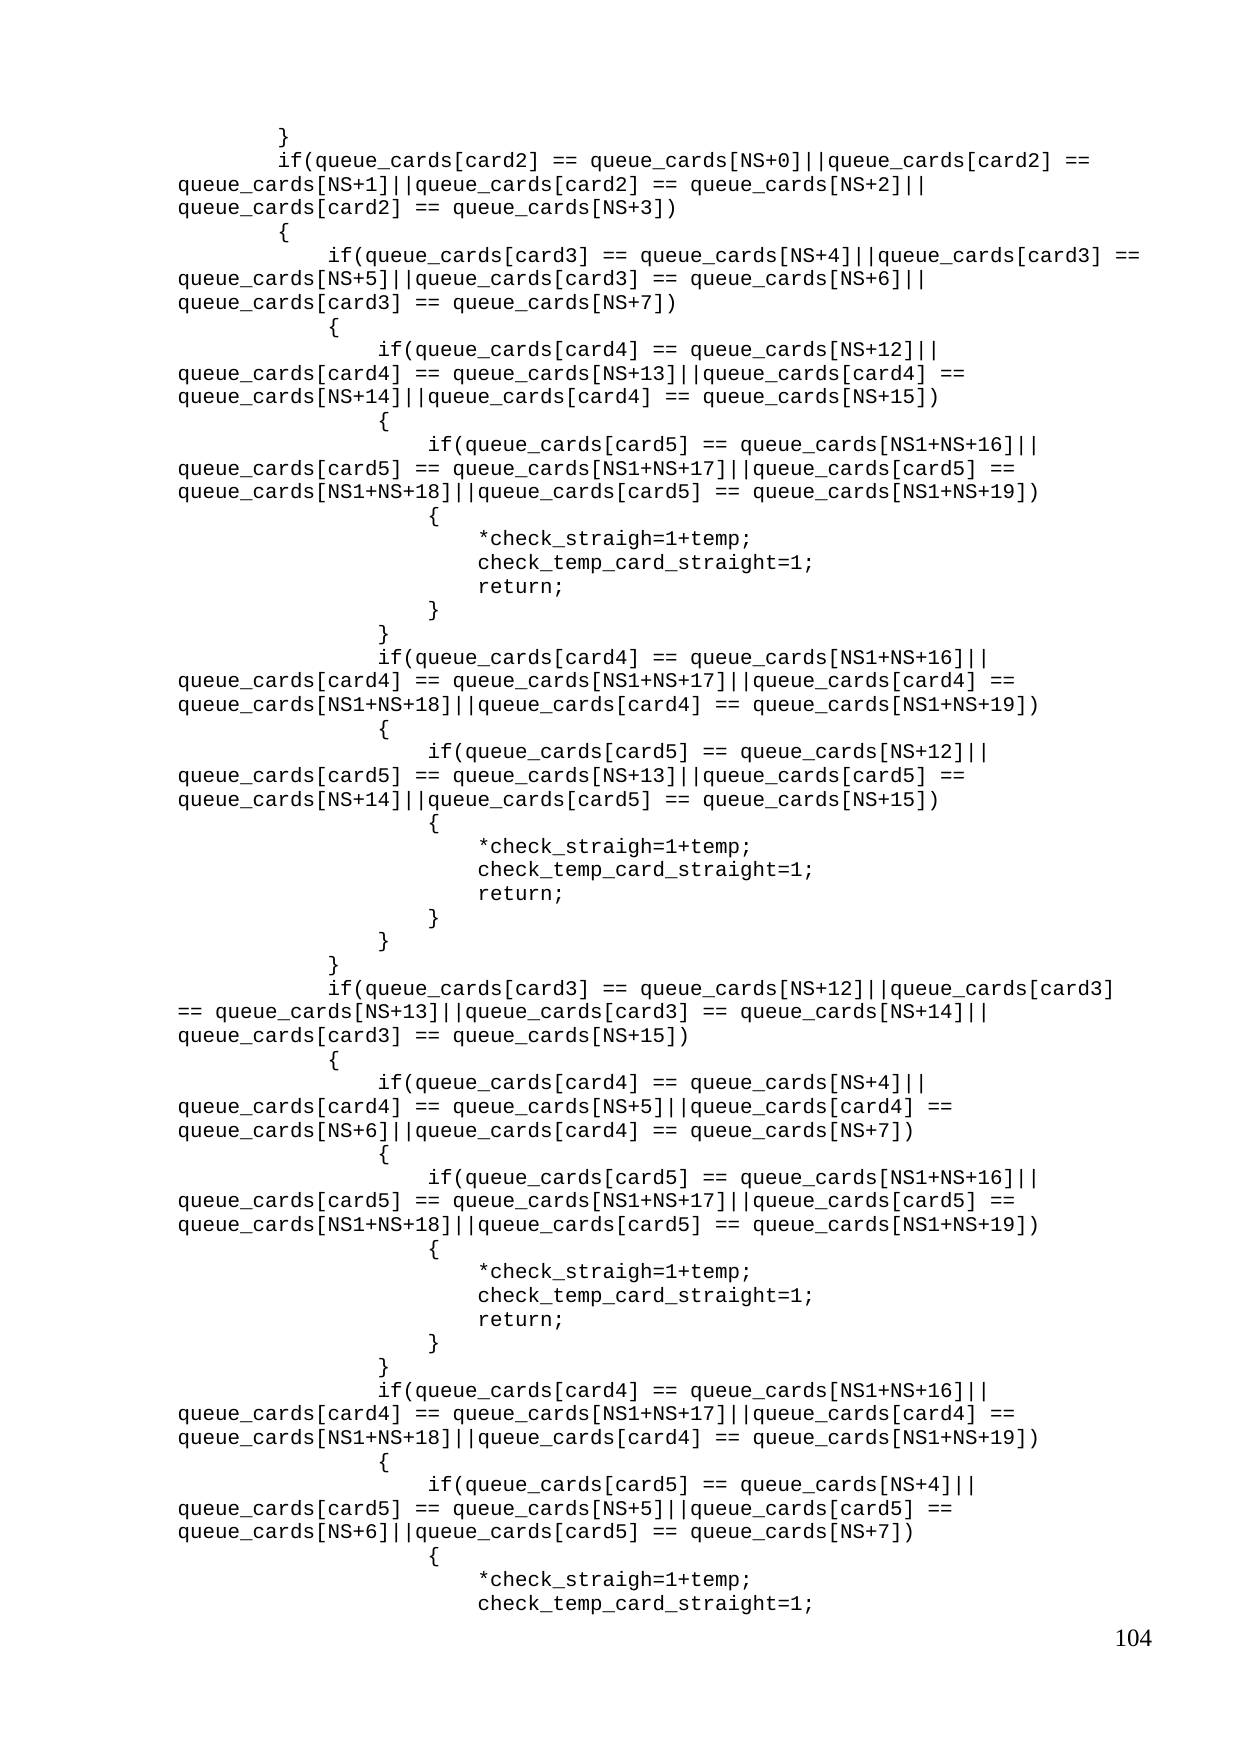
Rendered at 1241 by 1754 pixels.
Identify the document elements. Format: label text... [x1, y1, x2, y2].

text if(queue_cards[card4] == queue_cards[NS1+NS+16]||queue_cards[card4] == queue_cards[NS1+NS+17]||queue_cards[card4] == queue_cards[NS1+NS+18]||queue_cards[card4] == queue_cards[NS1+NS+19]) [177, 647, 1152, 718]
text return; [177, 1309, 1152, 1332]
text if(queue_cards[card2] == queue_cards[NS+0]||queue_cards[card2] == queue_cards[NS+1]||queue_cards[card2] == queue_cards[NS+2]||queue_cards[card2] == queue_cards[NS+3]) [177, 150, 1152, 221]
text if(queue_cards[card4] == queue_cards[NS1+NS+16]||queue_cards[card4] == queue_cards[NS1+NS+17]||queue_cards[card4] == queue_cards[NS1+NS+18]||queue_cards[card4] == queue_cards[NS1+NS+19]) [177, 1380, 1152, 1451]
text { [177, 812, 1152, 836]
text } [177, 930, 1152, 954]
text if(queue_cards[card5] == queue_cards[NS1+NS+16]||queue_cards[card5] == queue_cards[NS1+NS+17]||queue_cards[card5] == queue_cards[NS1+NS+18]||queue_cards[card5] == queue_cards[NS1+NS+19]) [177, 434, 1152, 505]
text { [177, 1049, 1152, 1072]
text if(queue_cards[card3] == queue_cards[NS+12]||queue_cards[card3] == queue_cards[NS+13]||queue_cards[card3] == queue_cards[NS+14]||queue_cards[card3] == queue_cards[NS+15]) [177, 978, 1152, 1049]
text if(queue_cards[card4] == queue_cards[NS+12]||queue_cards[card4] == queue_cards[NS+13]||queue_cards[card4] == queue_cards[NS+14]||queue_cards[card4] == queue_cards[NS+15]) [177, 339, 1152, 410]
text *check_straigh=1+temp; [177, 528, 1152, 552]
text check_temp_card_straight=1; [177, 859, 1152, 883]
text return; [177, 576, 1152, 599]
text return; [177, 883, 1152, 907]
text } [177, 623, 1152, 647]
text { [177, 505, 1152, 528]
text } [177, 907, 1152, 930]
text { [177, 410, 1152, 434]
text check_temp_card_straight=1; [177, 552, 1152, 576]
text } [177, 126, 1152, 150]
text } [177, 599, 1152, 623]
text { [177, 718, 1152, 741]
text } [177, 954, 1152, 978]
text check_temp_card_straight=1; [177, 1285, 1152, 1309]
text { [177, 221, 1152, 245]
text } [177, 1356, 1152, 1380]
text check_temp_card_straight=1; [177, 1592, 1152, 1616]
text if(queue_cards[card4] == queue_cards[NS+4]||queue_cards[card4] == queue_cards[NS+5]||queue_cards[card4] == queue_cards[NS+6]||queue_cards[card4] == queue_cards[NS+7]) [177, 1072, 1152, 1143]
text { [177, 1238, 1152, 1261]
text *check_straigh=1+temp; [177, 836, 1152, 859]
text *check_straigh=1+temp; [177, 1569, 1152, 1592]
text { [177, 1545, 1152, 1569]
text if(queue_cards[card3] == queue_cards[NS+4]||queue_cards[card3] == queue_cards[NS+5]||queue_cards[card3] == queue_cards[NS+6]||queue_cards[card3] == queue_cards[NS+7]) [177, 245, 1152, 316]
text { [177, 316, 1152, 339]
text { [177, 1451, 1152, 1474]
text if(queue_cards[card5] == queue_cards[NS+12]||queue_cards[card5] == queue_cards[NS+13]||queue_cards[card5] == queue_cards[NS+14]||queue_cards[card5] == queue_cards[NS+15]) [177, 741, 1152, 812]
text if(queue_cards[card5] == queue_cards[NS1+NS+16]||queue_cards[card5] == queue_cards[NS1+NS+17]||queue_cards[card5] == queue_cards[NS1+NS+18]||queue_cards[card5] == queue_cards[NS1+NS+19]) [177, 1167, 1152, 1238]
text *check_straigh=1+temp; [177, 1261, 1152, 1285]
text { [177, 1143, 1152, 1167]
text } [177, 1332, 1152, 1356]
